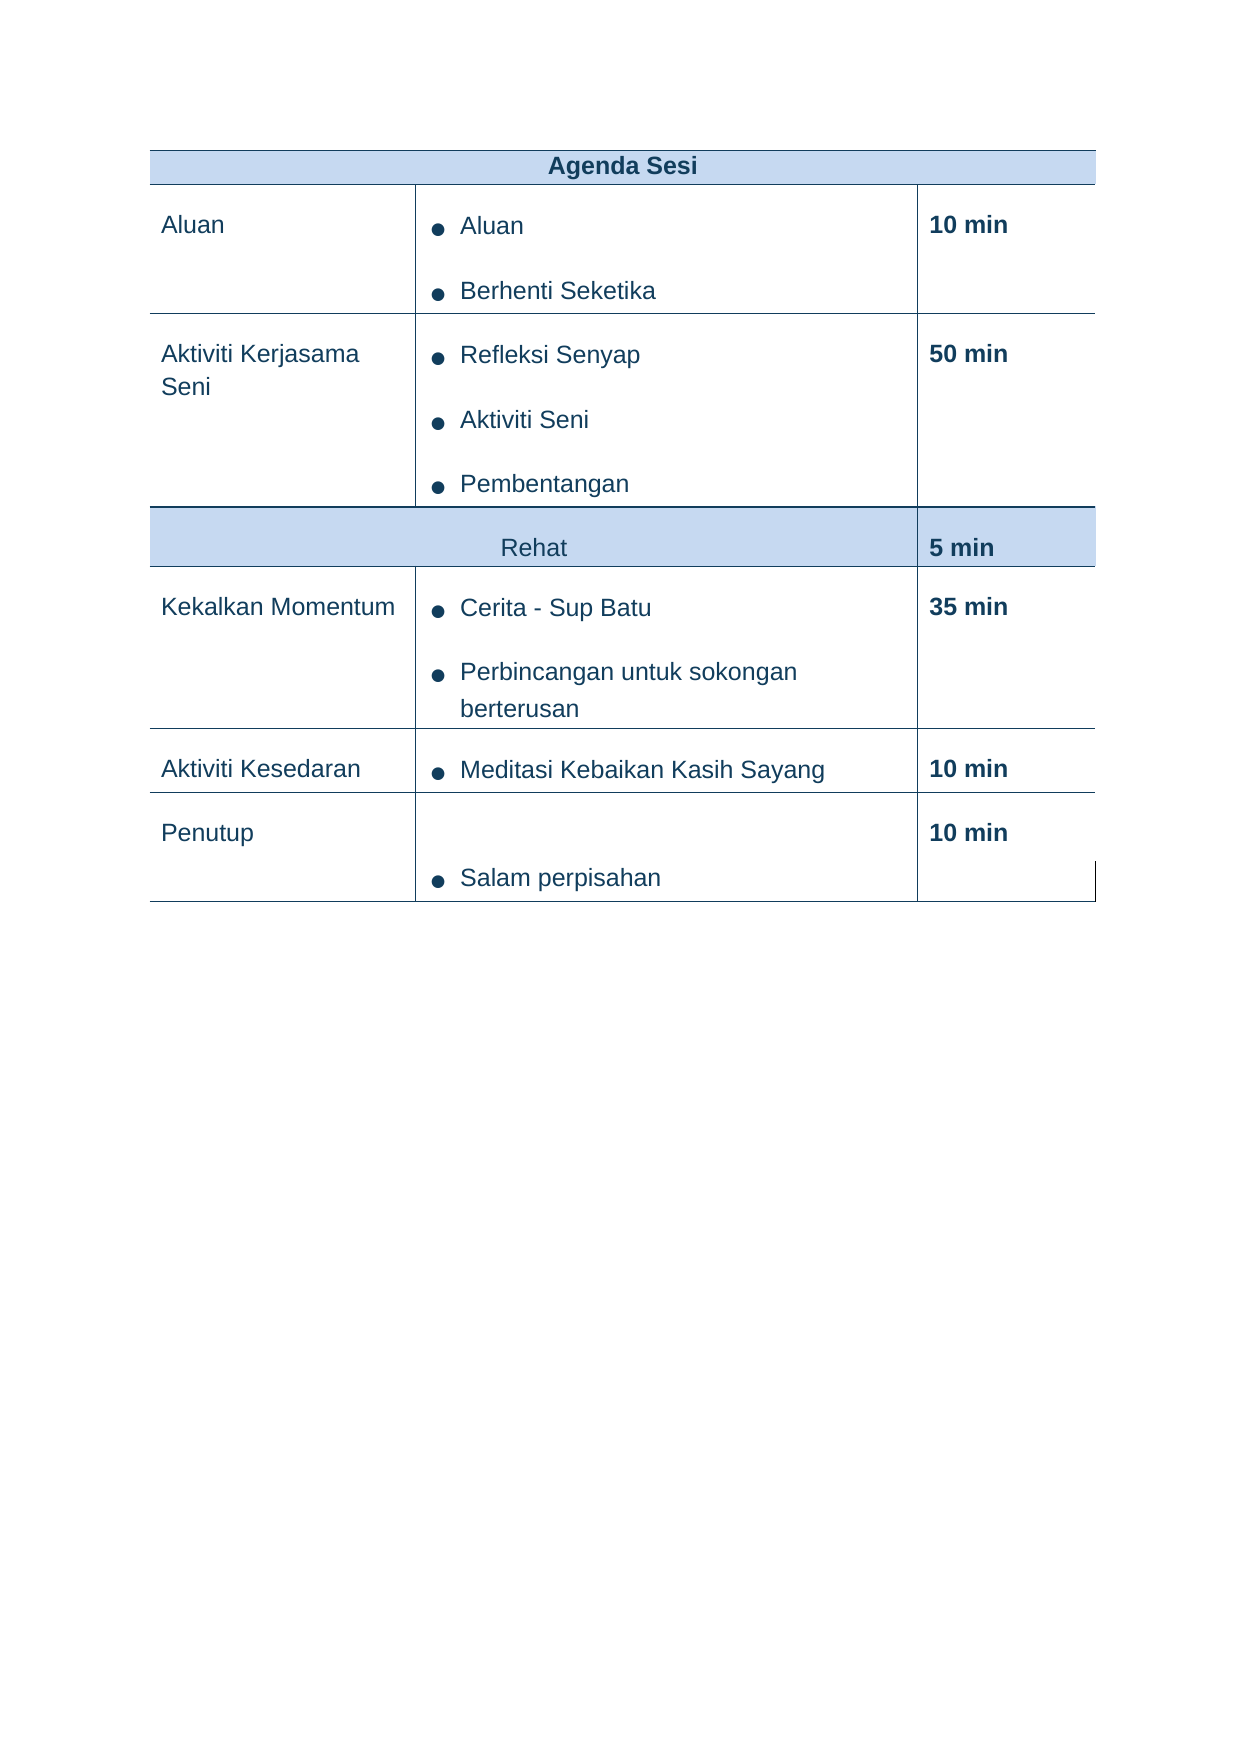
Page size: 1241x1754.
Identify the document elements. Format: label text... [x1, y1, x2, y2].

table_cell 10 min [918, 792, 1096, 861]
table_cell Berhenti Seketika [416, 249, 917, 313]
table_cell Aktiviti Kesedaran [150, 729, 415, 792]
table_cell 35 min [918, 566, 1096, 727]
table_cell Meditasi Kebaikan Kasih Sayang [416, 729, 917, 792]
table_cell Rehat [150, 508, 917, 566]
table_cell 5 min [918, 506, 1096, 566]
table_cell Perbincangan untuk sokongan berterusan [416, 630, 917, 727]
table_cell 10 min [918, 184, 1096, 313]
table_cell Pembentangan [416, 442, 917, 506]
table_cell Refleksi Senyap [416, 314, 917, 377]
table_cell 10 min [918, 728, 1096, 792]
table_header Agenda Sesi [150, 151, 1096, 184]
table_cell 50 min [918, 313, 1096, 506]
table_cell Aktiviti Kerjasama Seni [150, 314, 415, 506]
table_cell [918, 861, 1095, 901]
table_cell Cerita - Sup Batu [416, 567, 917, 630]
table_cell Aktiviti Seni [416, 378, 917, 442]
table_cell Kekalkan Momentum [150, 567, 415, 727]
table_cell [416, 793, 917, 861]
table_cell Salam perpisahan [416, 861, 917, 901]
table_cell Aluan [150, 185, 415, 313]
table_cell Penutup [150, 793, 415, 901]
table_cell Aluan [416, 185, 917, 248]
